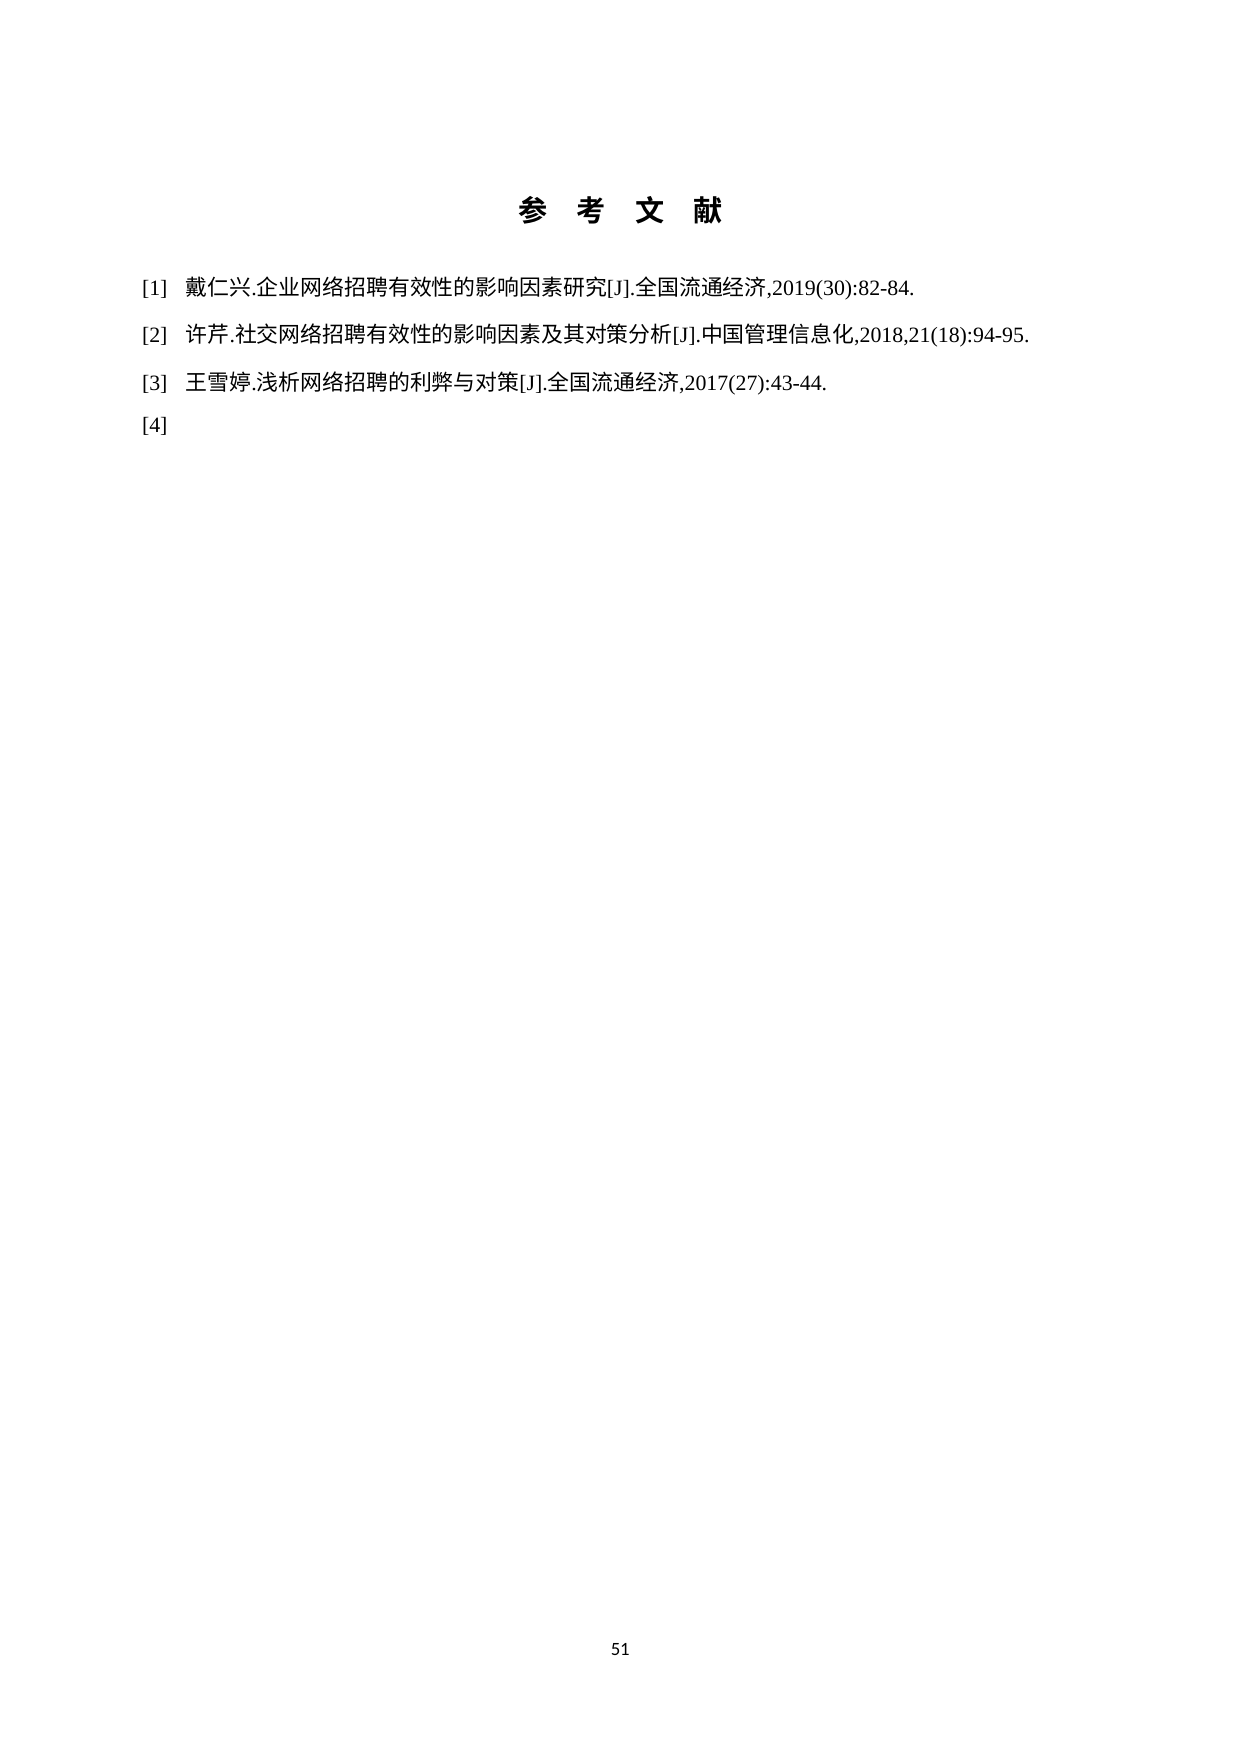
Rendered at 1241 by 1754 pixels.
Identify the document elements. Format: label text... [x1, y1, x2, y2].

list 许芹.社交网络招聘有效性的影响因素及其对策分析[J].中国管理信息化,2018,21(18):94-95. [142, 317, 1098, 349]
list 王雪婷.浅析网络招聘的利弊与对策[J].全国流通经济,2017(27):43-44. [142, 365, 1098, 397]
list 戴仁兴.企业网络招聘有效性的影响因素研究[J].全国流通经济,2019(30):82-84. [142, 270, 1098, 302]
title 参 考 文 献 [142, 174, 1098, 242]
